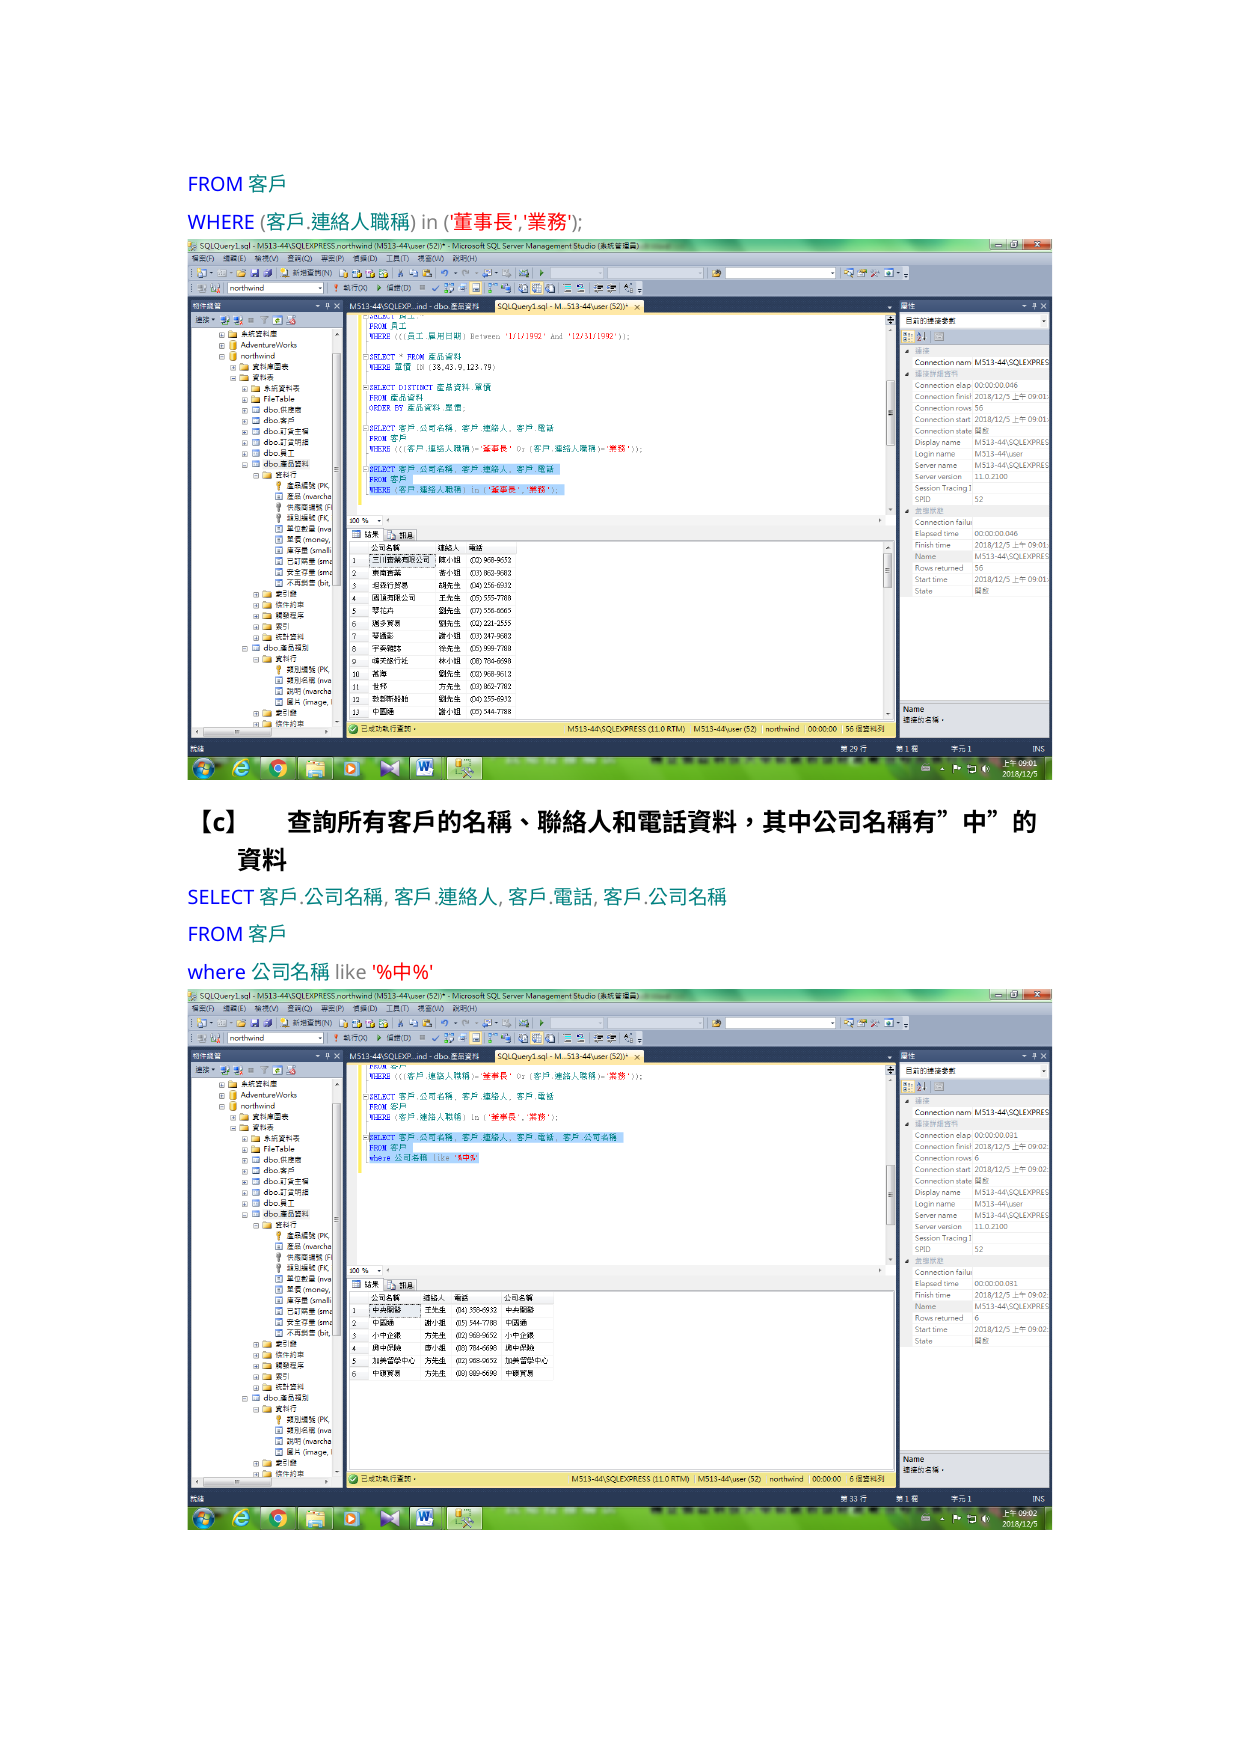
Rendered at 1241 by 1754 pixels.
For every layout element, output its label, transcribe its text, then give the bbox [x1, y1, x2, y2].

subtitle 查詢所有客戶的名稱、聯絡人和電話資料，其中公司名稱有”中”的資料 [187, 802, 1053, 877]
text SELECT 客戶.公司名稱, 客戶.連絡人, 客戶.電話, 客戶.公司名稱 [187, 877, 1053, 914]
text FROM 客戶 [187, 914, 1053, 952]
text where 公司名稱 like '%中%' [187, 952, 1053, 989]
text WHERE (客戶.連絡人職稱) in ('董事長','業務'); [187, 202, 1053, 239]
picture [187, 239, 1053, 780]
picture [187, 989, 1053, 1530]
text FROM 客戶 [187, 164, 1053, 202]
